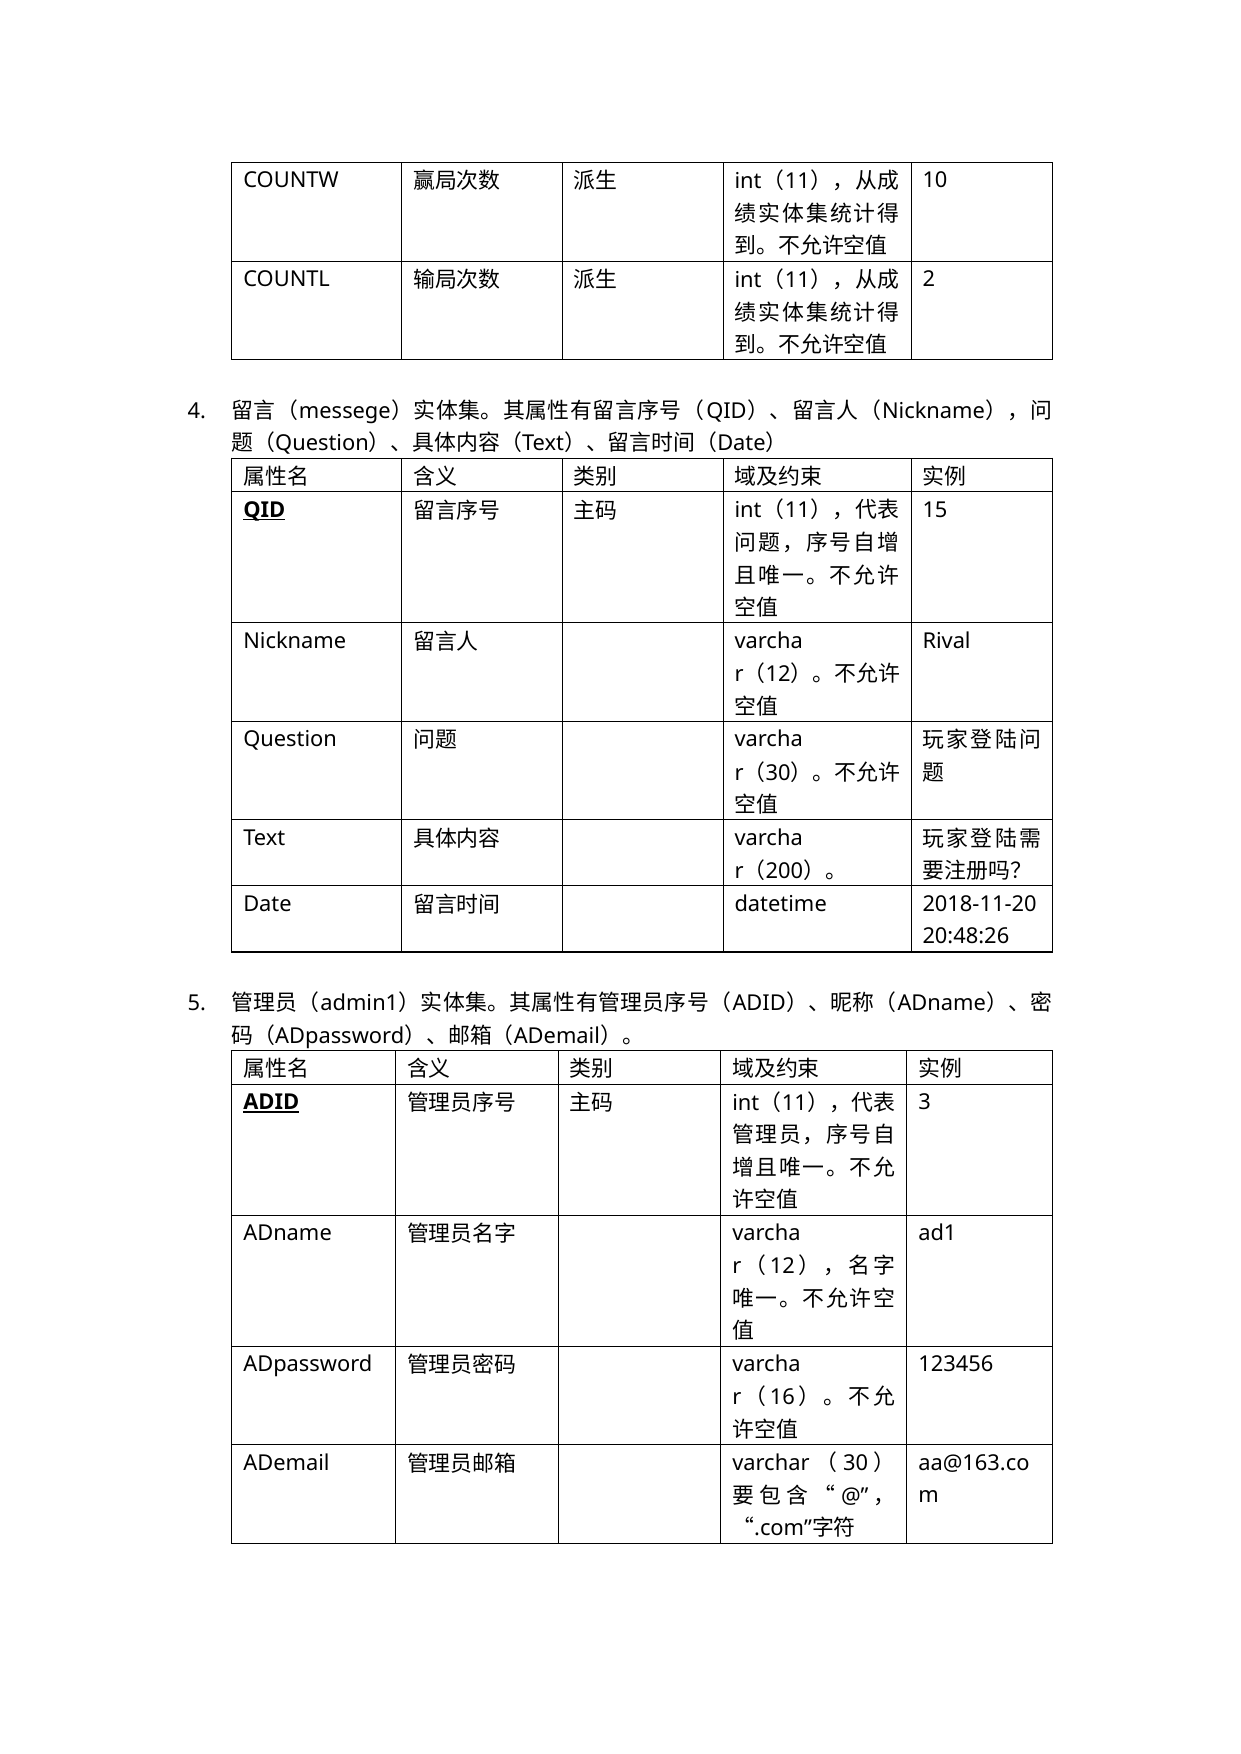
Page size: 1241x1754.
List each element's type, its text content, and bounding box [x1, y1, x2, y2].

table_cell 问题 [402, 722, 562, 819]
table_header 含义 [402, 459, 562, 491]
table_cell 主码 [563, 492, 723, 622]
table_cell 派生 [563, 262, 723, 359]
table_cell 10 [912, 163, 1052, 261]
table_cell 派生 [563, 163, 723, 261]
table_cell COUNTW [232, 163, 401, 261]
table_cell varchar（16）。不允许空值 [721, 1347, 906, 1444]
table_cell [563, 722, 723, 819]
table_cell aa@163.com [907, 1445, 1052, 1543]
table_cell 玩家登陆问题 [912, 722, 1052, 819]
table_cell [563, 820, 723, 885]
table_cell varchar（200）。 [724, 820, 911, 885]
table_cell COUNTL [232, 262, 401, 359]
table_header 类别 [563, 459, 723, 491]
table_cell varchar（30）要包含“@”，“.com”字符 [721, 1445, 906, 1543]
table_cell varchar（12），名字唯一。不允许空值 [721, 1216, 906, 1346]
table_cell QID [232, 492, 401, 622]
table_header 域及约束 [724, 459, 911, 491]
table_cell 3 [907, 1085, 1052, 1214]
table_cell 管理员序号 [396, 1085, 558, 1214]
table_cell [559, 1216, 720, 1346]
table_header 含义 [396, 1051, 558, 1083]
table_header 实例 [907, 1051, 1052, 1083]
table_cell [563, 623, 723, 721]
table_cell 主码 [559, 1085, 720, 1214]
table_cell ADID [232, 1085, 395, 1214]
table_cell varchar（12）。不允许空值 [724, 623, 911, 721]
table_cell 2 [912, 262, 1052, 359]
table_cell int（11），从成绩实体集统计得到。不允许空值 [724, 163, 911, 261]
table_header 域及约束 [721, 1051, 906, 1083]
table_cell Date [232, 886, 401, 951]
table_cell ad1 [907, 1216, 1052, 1346]
table_cell Nickname [232, 623, 401, 721]
table_cell 具体内容 [402, 820, 562, 885]
table_cell 赢局次数 [402, 163, 562, 261]
table_cell int（11），从成绩实体集统计得到。不允许空值 [724, 262, 911, 359]
table_cell 留言人 [402, 623, 562, 721]
table_cell Text [232, 820, 401, 885]
table_cell 2018-11-20 20:48:26 [912, 886, 1052, 951]
list 管理员（admin1）实体集。其属性有管理员序号（ADID）、昵称（ADname）、密码（ADpassword）、邮箱（ADemail）。 [187, 985, 1053, 1050]
table_cell ADpassword [232, 1347, 395, 1444]
table_cell 留言时间 [402, 886, 562, 951]
table_cell varchar（30）。不允许空值 [724, 722, 911, 819]
table_header 实例 [912, 459, 1052, 491]
table_header 类别 [559, 1051, 720, 1083]
table_cell Question [232, 722, 401, 819]
table_cell 玩家登陆需要注册吗？ [912, 820, 1052, 885]
table_cell 管理员名字 [396, 1216, 558, 1346]
table_cell 管理员邮箱 [396, 1445, 558, 1543]
table_header 属性名 [232, 1051, 395, 1083]
table_cell ADemail [232, 1445, 395, 1543]
table_cell 管理员密码 [396, 1347, 558, 1444]
table_cell datetime [724, 886, 911, 951]
table_cell [559, 1445, 720, 1543]
table_cell 123456 [907, 1347, 1052, 1444]
table_cell [559, 1347, 720, 1444]
table_cell 留言序号 [402, 492, 562, 622]
table_header 属性名 [232, 459, 401, 491]
table_cell [563, 886, 723, 951]
table_cell 输局次数 [402, 262, 562, 359]
table_cell ADname [232, 1216, 395, 1346]
list 留言（messege）实体集。其属性有留言序号（QID）、留言人（Nickname），问题（Question）、具体内容（Text）、留言时间（Date） [187, 393, 1053, 458]
table_cell 15 [912, 492, 1052, 622]
table_cell Rival [912, 623, 1052, 721]
table_cell int（11），代表问题，序号自增且唯一。不允许空值 [724, 492, 911, 622]
table_cell int（11），代表管理员，序号自增且唯一。不允许空值 [721, 1085, 906, 1214]
